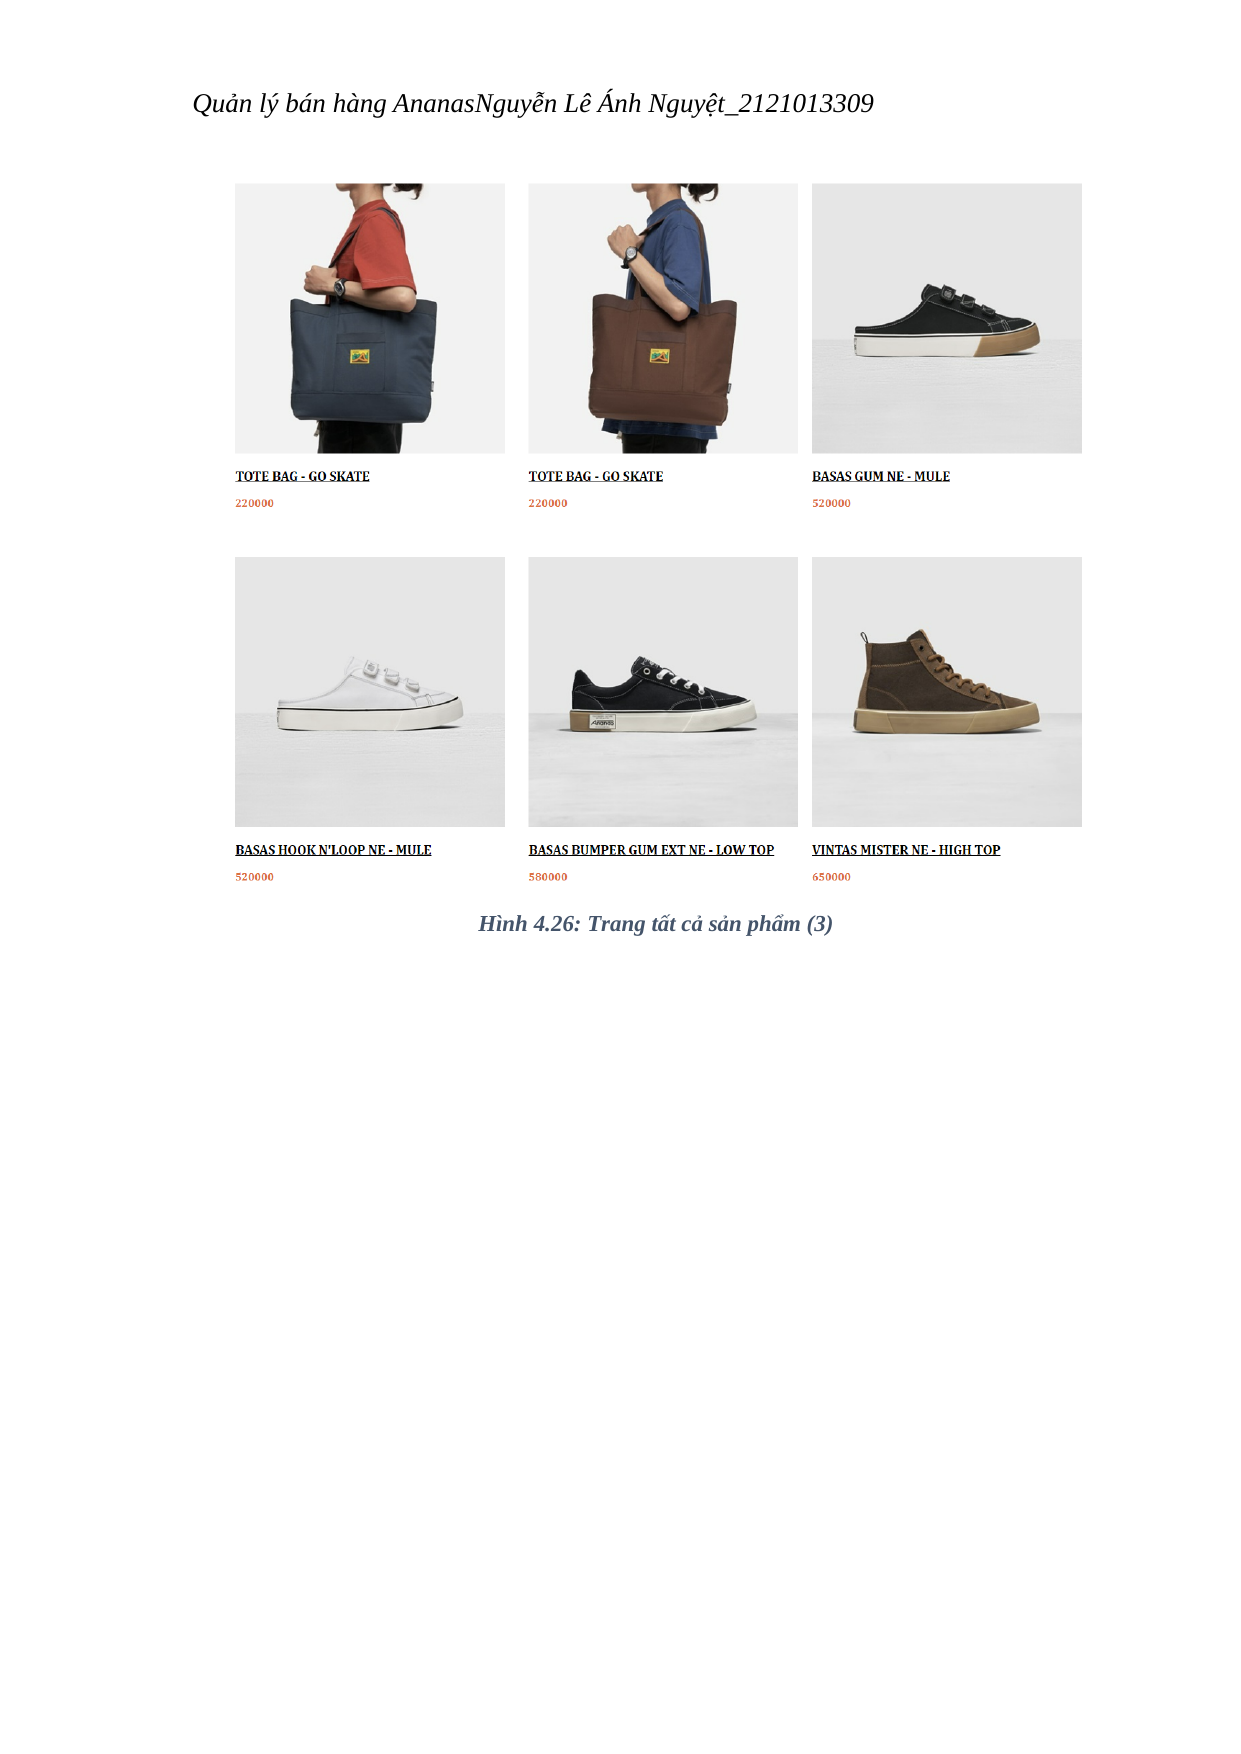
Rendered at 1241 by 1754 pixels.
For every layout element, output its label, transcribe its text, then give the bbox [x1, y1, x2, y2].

picture [229, 177, 1085, 883]
